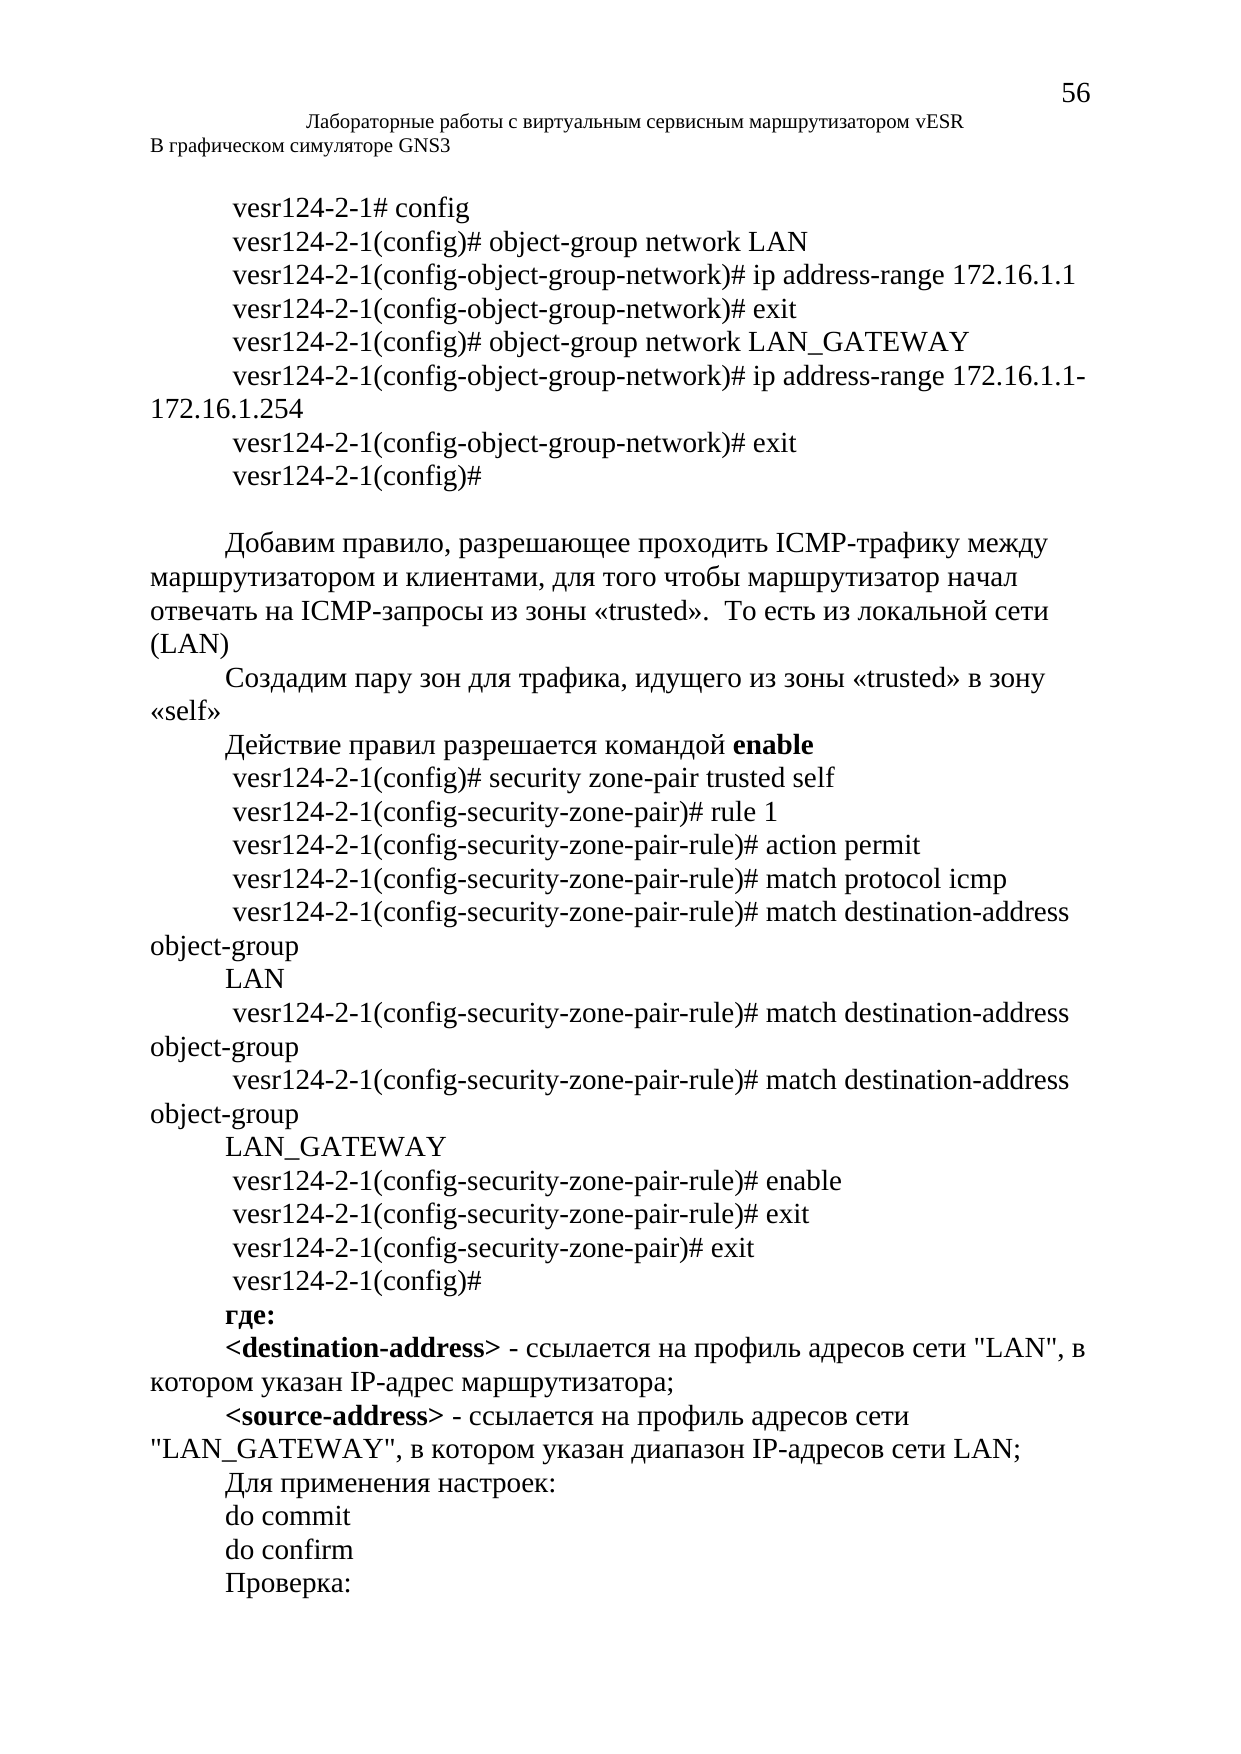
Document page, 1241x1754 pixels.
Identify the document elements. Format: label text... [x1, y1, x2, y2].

text где: [150, 1297, 1090, 1331]
text vesr124-2-1(config-object-group-network)# exit [150, 425, 1090, 458]
text vesr124-2-1(config-security-zone-pair-rule)# action permit [150, 827, 1090, 861]
text do commit [150, 1498, 1090, 1532]
text Добавим правило, разрешающее проходить ICMP-трафику между маршрутизатором и клиентами, для того чтобы маршрутизатор начал отвечать на ICMP-запросы из зоны «trusted». То есть из локальной сети (LAN) [150, 526, 1090, 660]
text vesr124-2-1(config)# object-group network LAN_GATEWAY [150, 324, 1090, 358]
text Проверка: [150, 1565, 1090, 1599]
text vesr124-2-1(config-security-zone-pair-rule)# match destination-address object-group [150, 894, 1090, 962]
text vesr124-2-1(config)# object-group network LAN [150, 224, 1090, 257]
text vesr124-2-1(config)# security zone-pair trusted self [150, 760, 1090, 794]
text <destination-address> - ссылается на профиль адресов сети "LAN", в котором указан IP-адрес маршрутизатора; [150, 1331, 1090, 1398]
text vesr124-2-1(config-security-zone-pair-rule)# exit [150, 1196, 1090, 1230]
text vesr124-2-1# config [150, 190, 1090, 224]
text Действие правил разрешается командой enable [150, 727, 1090, 760]
text vesr124-2-1(config-security-zone-pair-rule)# match protocol icmp [150, 861, 1090, 894]
text vesr124-2-1(config-object-group-network)# exit [150, 291, 1090, 324]
text vesr124-2-1(config-security-zone-pair-rule)# match destination-address object-group [150, 1062, 1090, 1129]
text vesr124-2-1(config)# [150, 1263, 1090, 1297]
text vesr124-2-1(config-security-zone-pair-rule)# enable [150, 1163, 1090, 1196]
text vesr124-2-1(config-security-zone-pair)# exit [150, 1230, 1090, 1263]
text vesr124-2-1(config-object-group-network)# ip address-range 172.16.1.1-172.16.1.254 [150, 358, 1090, 425]
text vesr124-2-1(config)# [150, 458, 1090, 492]
text vesr124-2-1(config-security-zone-pair-rule)# match destination-address object-group [150, 995, 1090, 1062]
text <source-address> - ссылается на профиль адресов сети "LAN_GATEWAY", в котором указан диапазон IP-адресов сети LAN; [150, 1398, 1090, 1465]
text do confirm [150, 1532, 1090, 1565]
text vesr124-2-1(config-object-group-network)# ip address-range 172.16.1.1 [150, 257, 1090, 291]
text vesr124-2-1(config-security-zone-pair)# rule 1 [150, 794, 1090, 827]
text Создадим пару зон для трафика, идущего из зоны «trusted» в зону «self» [150, 660, 1090, 727]
text LAN_GATEWAY [150, 1129, 1090, 1163]
text Для применения настроек: [150, 1465, 1090, 1498]
text LAN [150, 962, 1090, 995]
